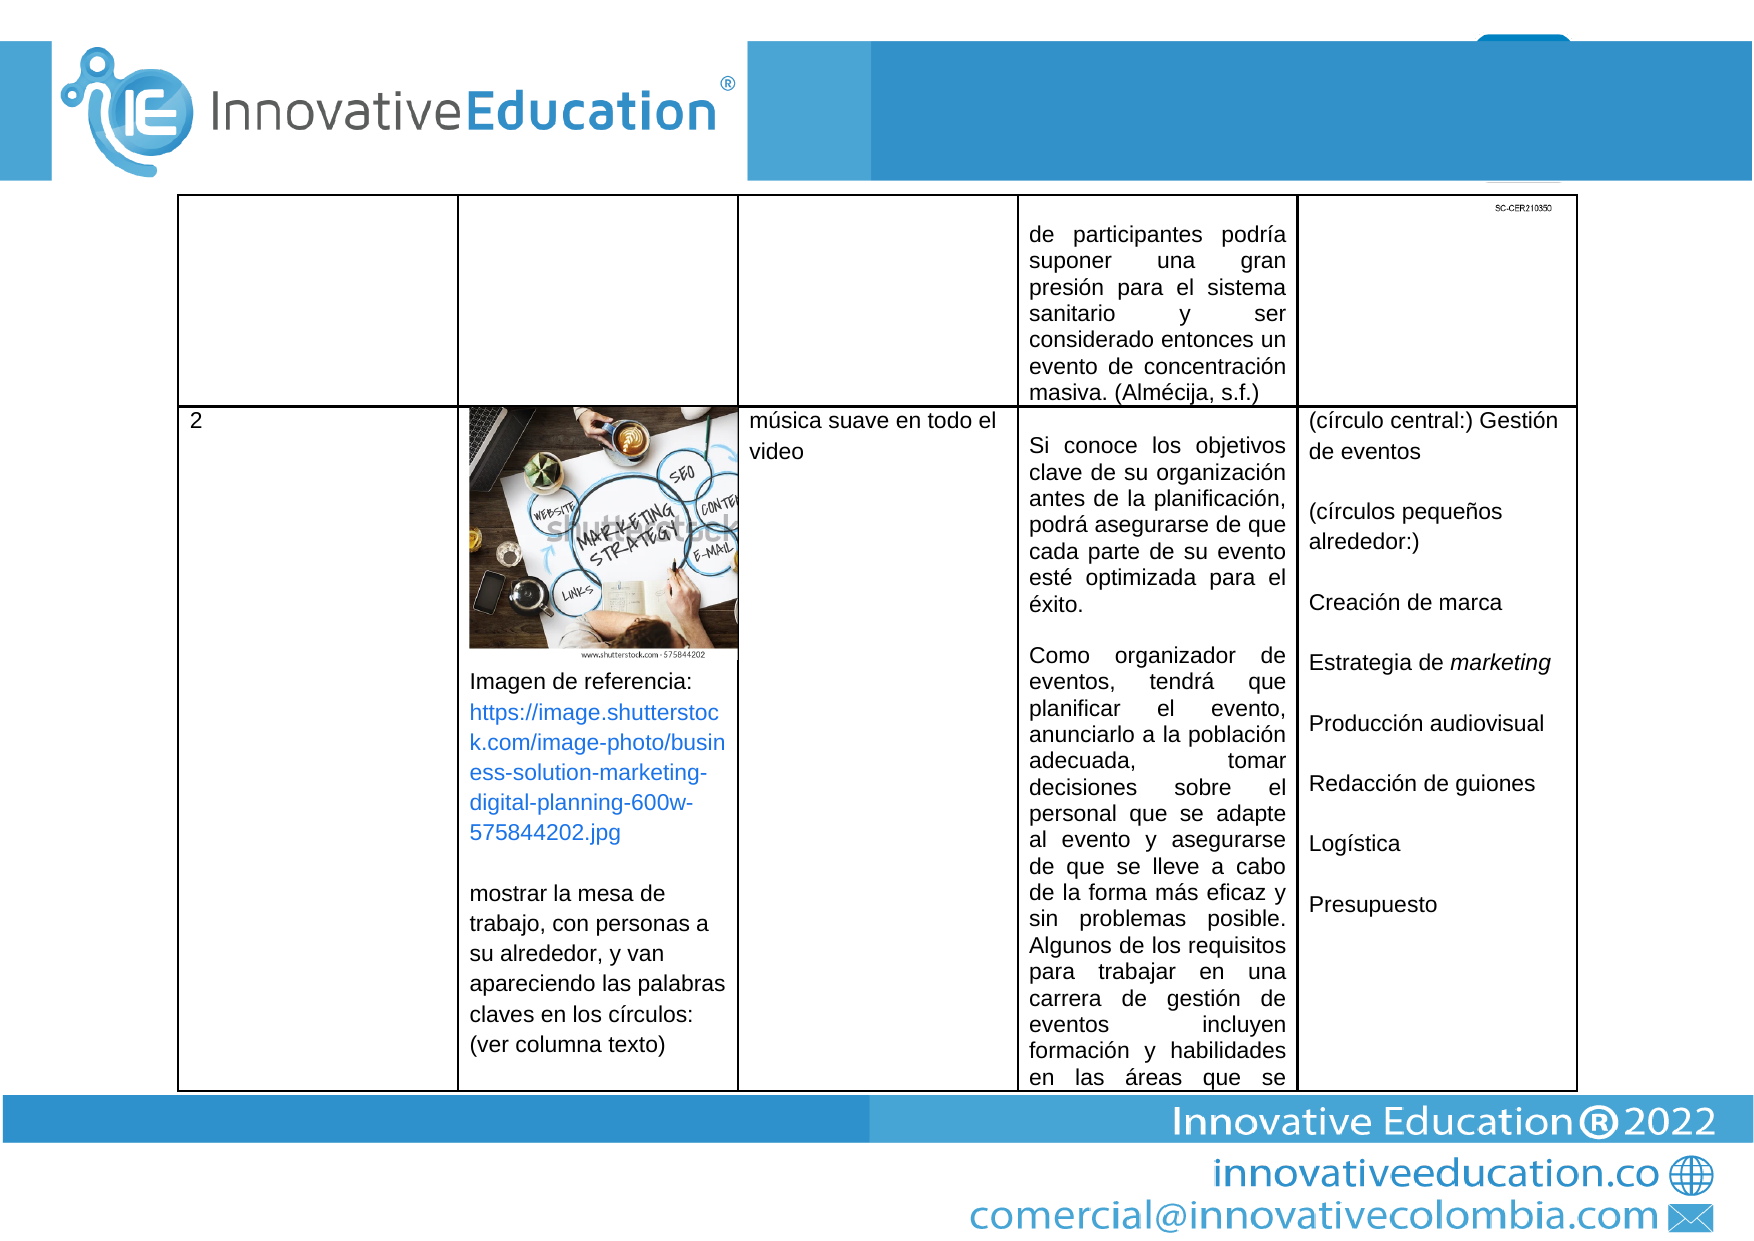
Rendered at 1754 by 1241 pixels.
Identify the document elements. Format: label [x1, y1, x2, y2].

picture [0, 28, 1752, 194]
picture [2, 1093, 1754, 1239]
picture [1471, 196, 1576, 214]
picture [469, 407, 738, 660]
